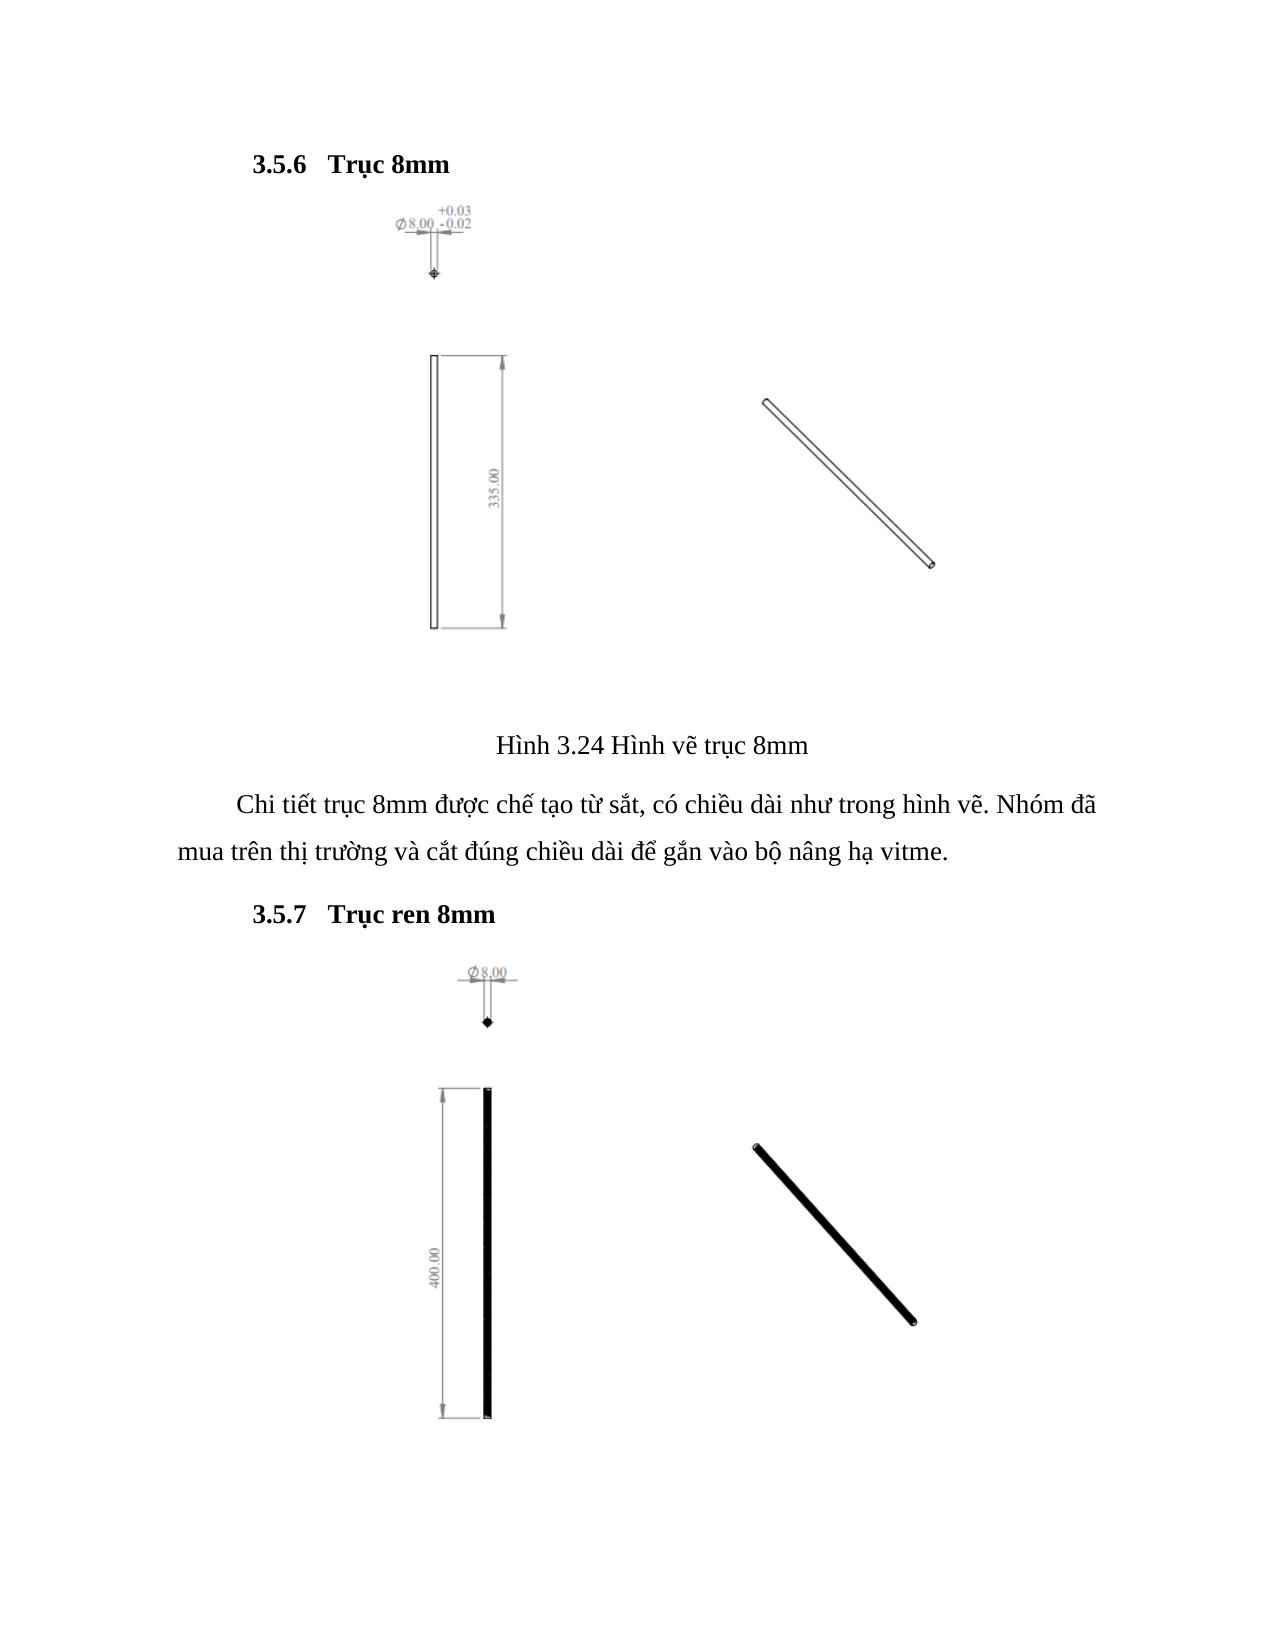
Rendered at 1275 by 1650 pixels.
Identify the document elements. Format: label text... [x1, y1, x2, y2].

text Chi tiết trục 8mm được chế tạo từ sắt, có chiều dài như trong hình vẽ. Nhóm đã mua trên thị trường và cắt đúng chiều dài để gắn vào bộ nâng hạ vitme. [177, 788, 1127, 866]
picture [356, 190, 948, 640]
subtitle Hình 3.24 Hình vẽ trục 8mm [177, 729, 1127, 760]
subtitle Trục ren 8mm [252, 898, 1127, 929]
picture [403, 949, 936, 1438]
subtitle Trục 8mm [252, 148, 1127, 179]
